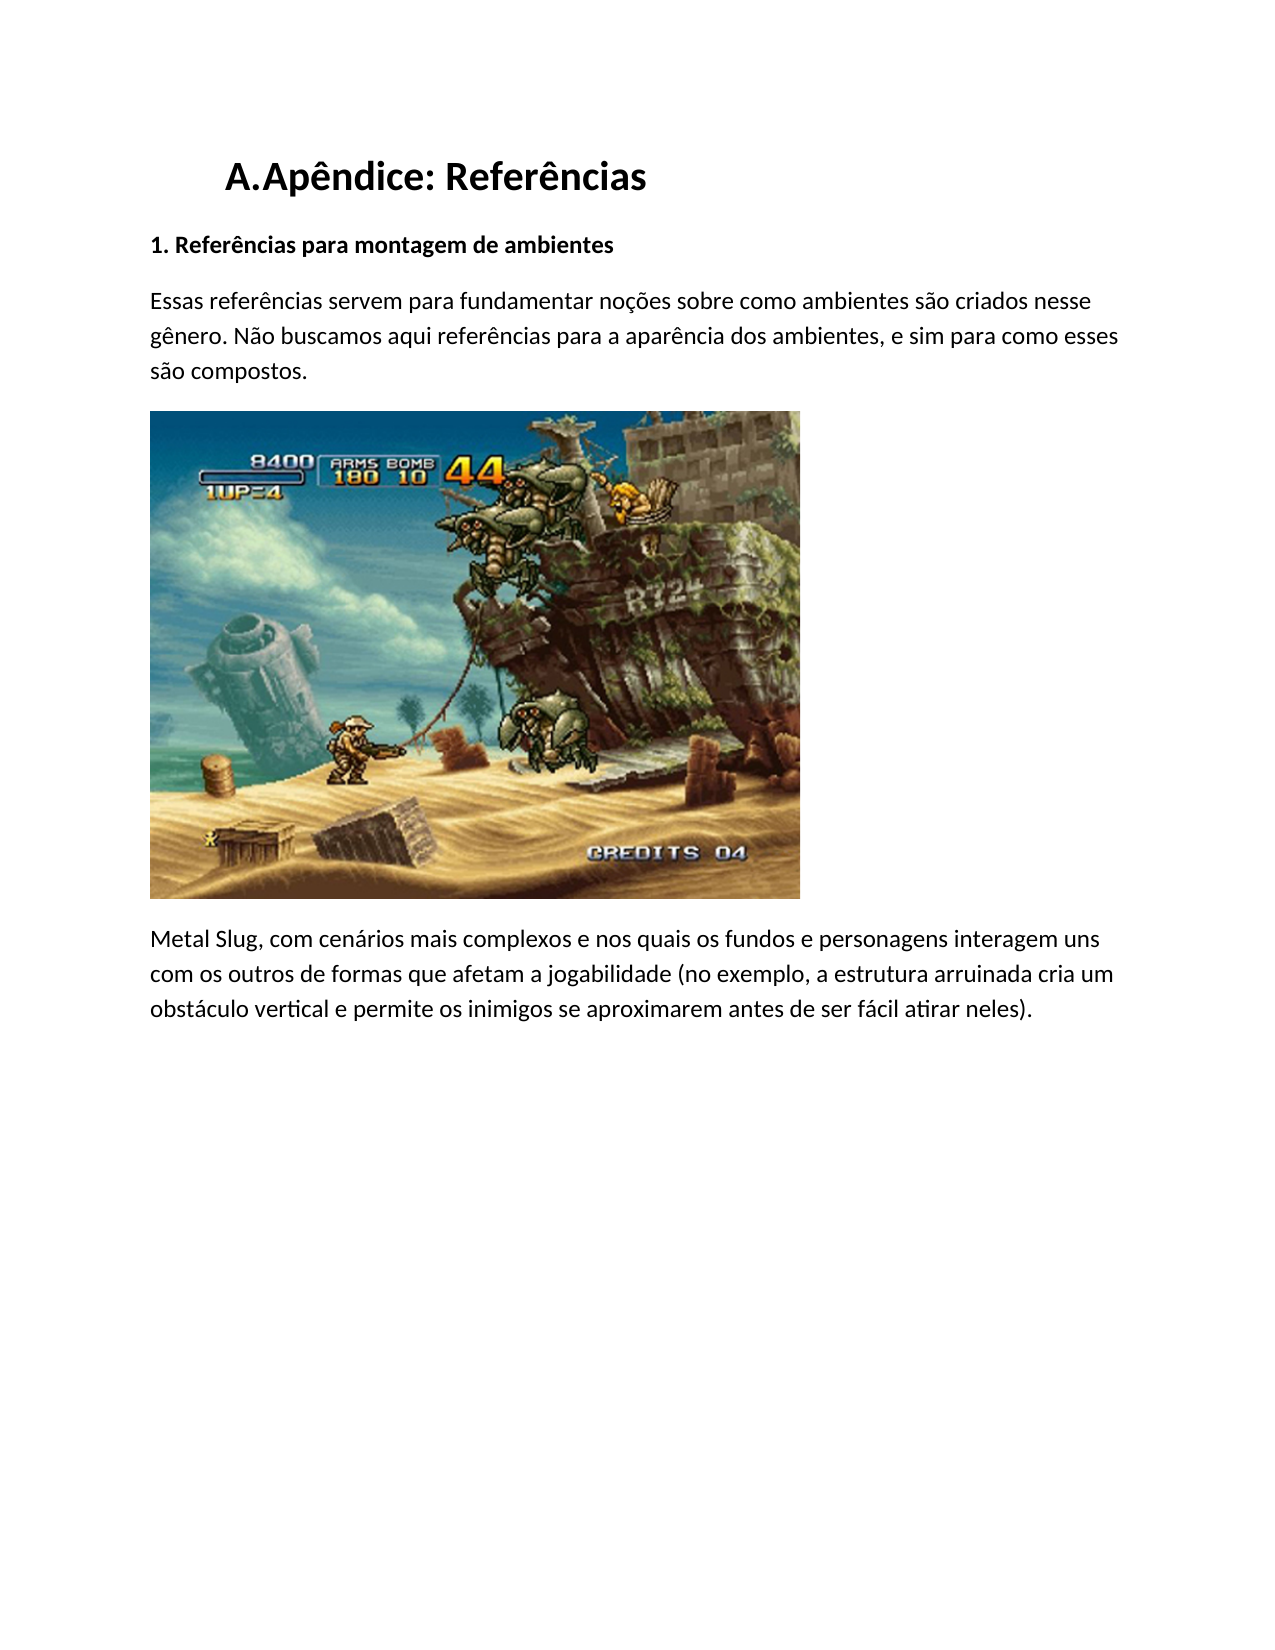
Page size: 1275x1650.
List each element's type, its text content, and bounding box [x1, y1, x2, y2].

picture [150, 411, 800, 899]
text Metal Slug, com cenários mais complexos e nos quais os fundos e personagens interagem uns com os outros de formas que afetam a jogabilidade (no exemplo, a estrutura arruinada cria um obstáculo vertical e permite os inimigos se aproximarem antes de ser fácil atirar neles). [150, 924, 1125, 1024]
text 1. Referências para montagem de ambientes [150, 229, 1125, 260]
text Essas referências servem para fundamentar noções sobre como ambientes são criados nesse gênero. Não buscamos aqui referências para a aparência dos ambientes, e sim para como esses são compostos. [150, 285, 1125, 386]
list Apêndice: Referências [225, 150, 1125, 201]
picture [623, 418, 634, 422]
